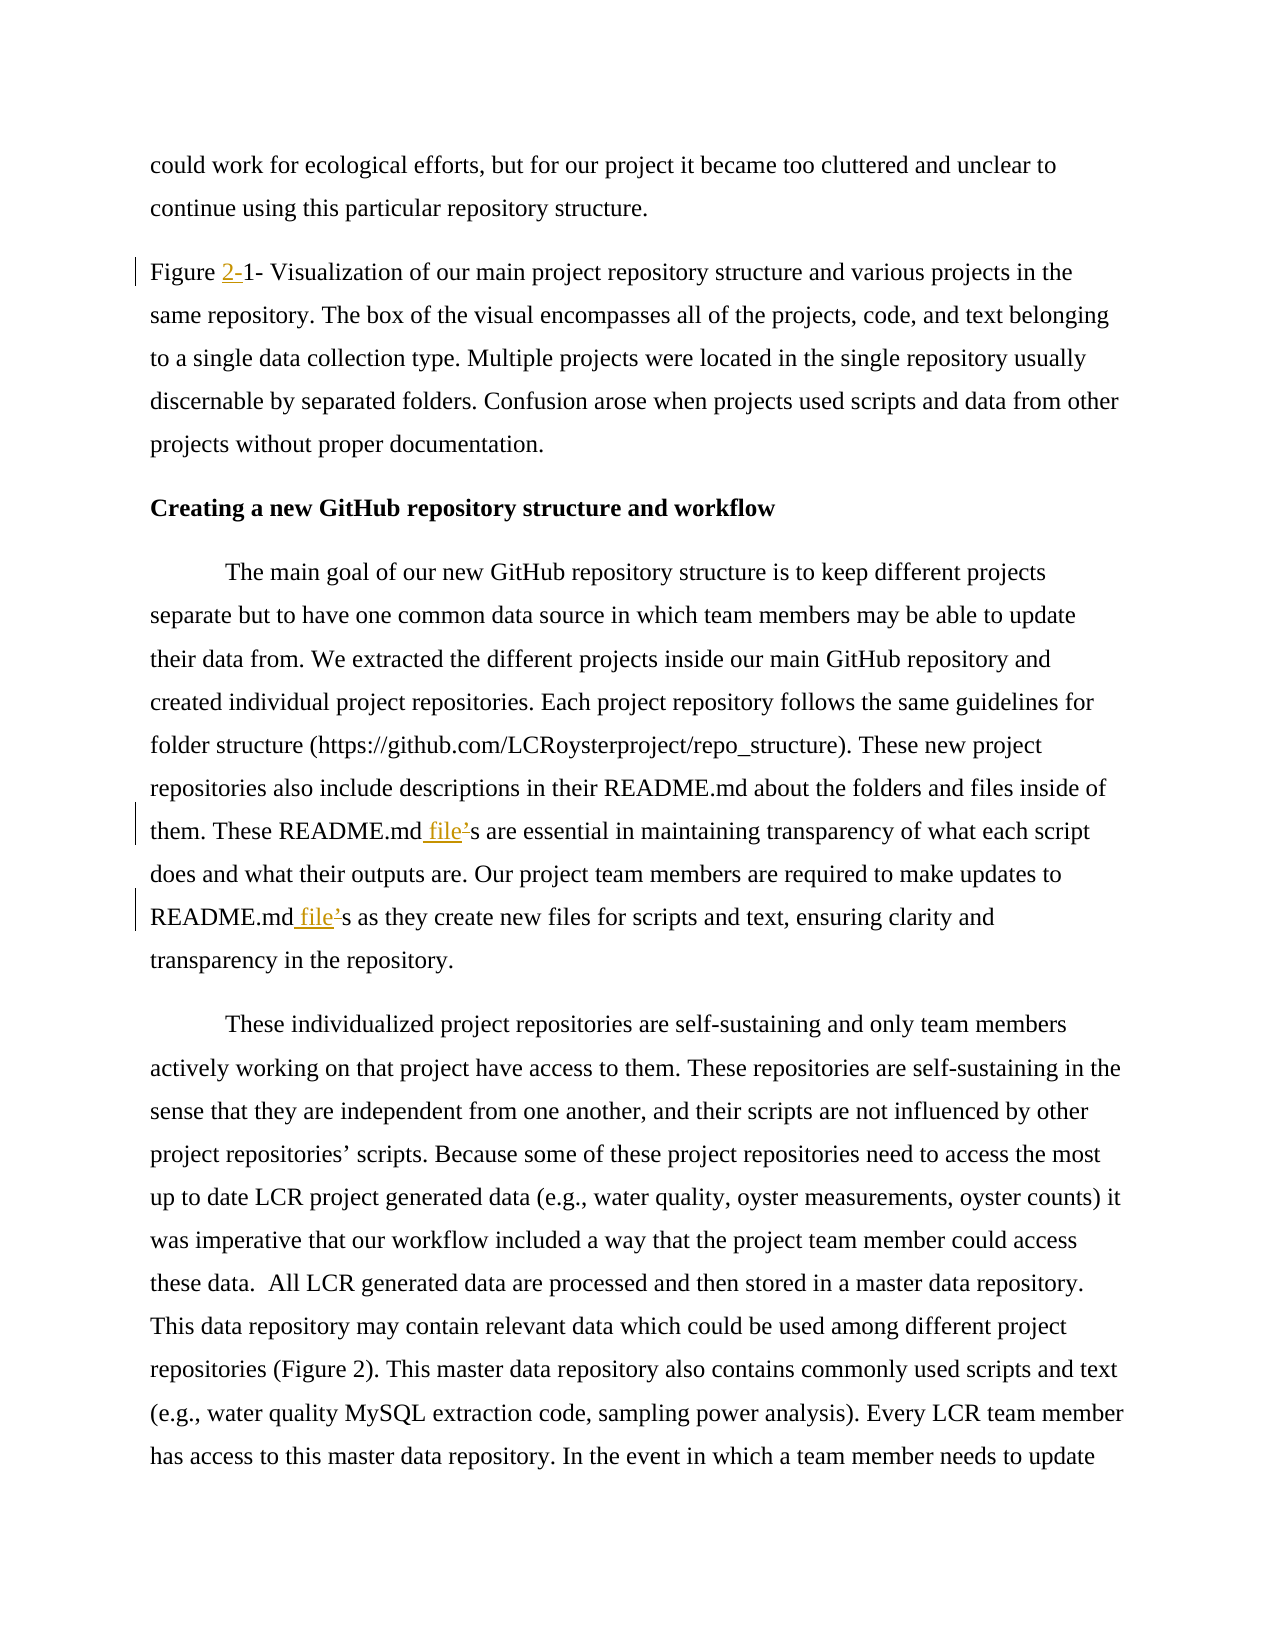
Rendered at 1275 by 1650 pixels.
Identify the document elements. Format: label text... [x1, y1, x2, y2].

text Figure 1- Visualization of our main project repository structure and various projects in the same repository. The box of the visual encompasses all of the projects, code, and text belonging to a single data collection type. Multiple projects were located in the single repository usually discernable by separated folders. Confusion arose when projects used scripts and data from other projects without proper documentation. [150, 257, 1125, 458]
text The main goal of our new GitHub repository structure is to keep different projects separate but to have one common data source in which team members may be able to update their data from. We extracted the different projects inside our main GitHub repository and created individual project repositories. Each project repository follows the same guidelines for folder structure (https://github.com/LCRoysterproject/repo_structure). These new project repositories also include descriptions in their README.md about the folders and files inside of them. These README.mds are essential in maintaining transparency of what each script does and what their outputs are. Our project team members are required to make updates to README.mds as they create new files for scripts and text, ensuring clarity and transparency in the repository. [150, 557, 1125, 974]
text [150, 1009, 1125, 1469]
text Creating a new GitHub repository structure and workflow [150, 493, 1125, 522]
